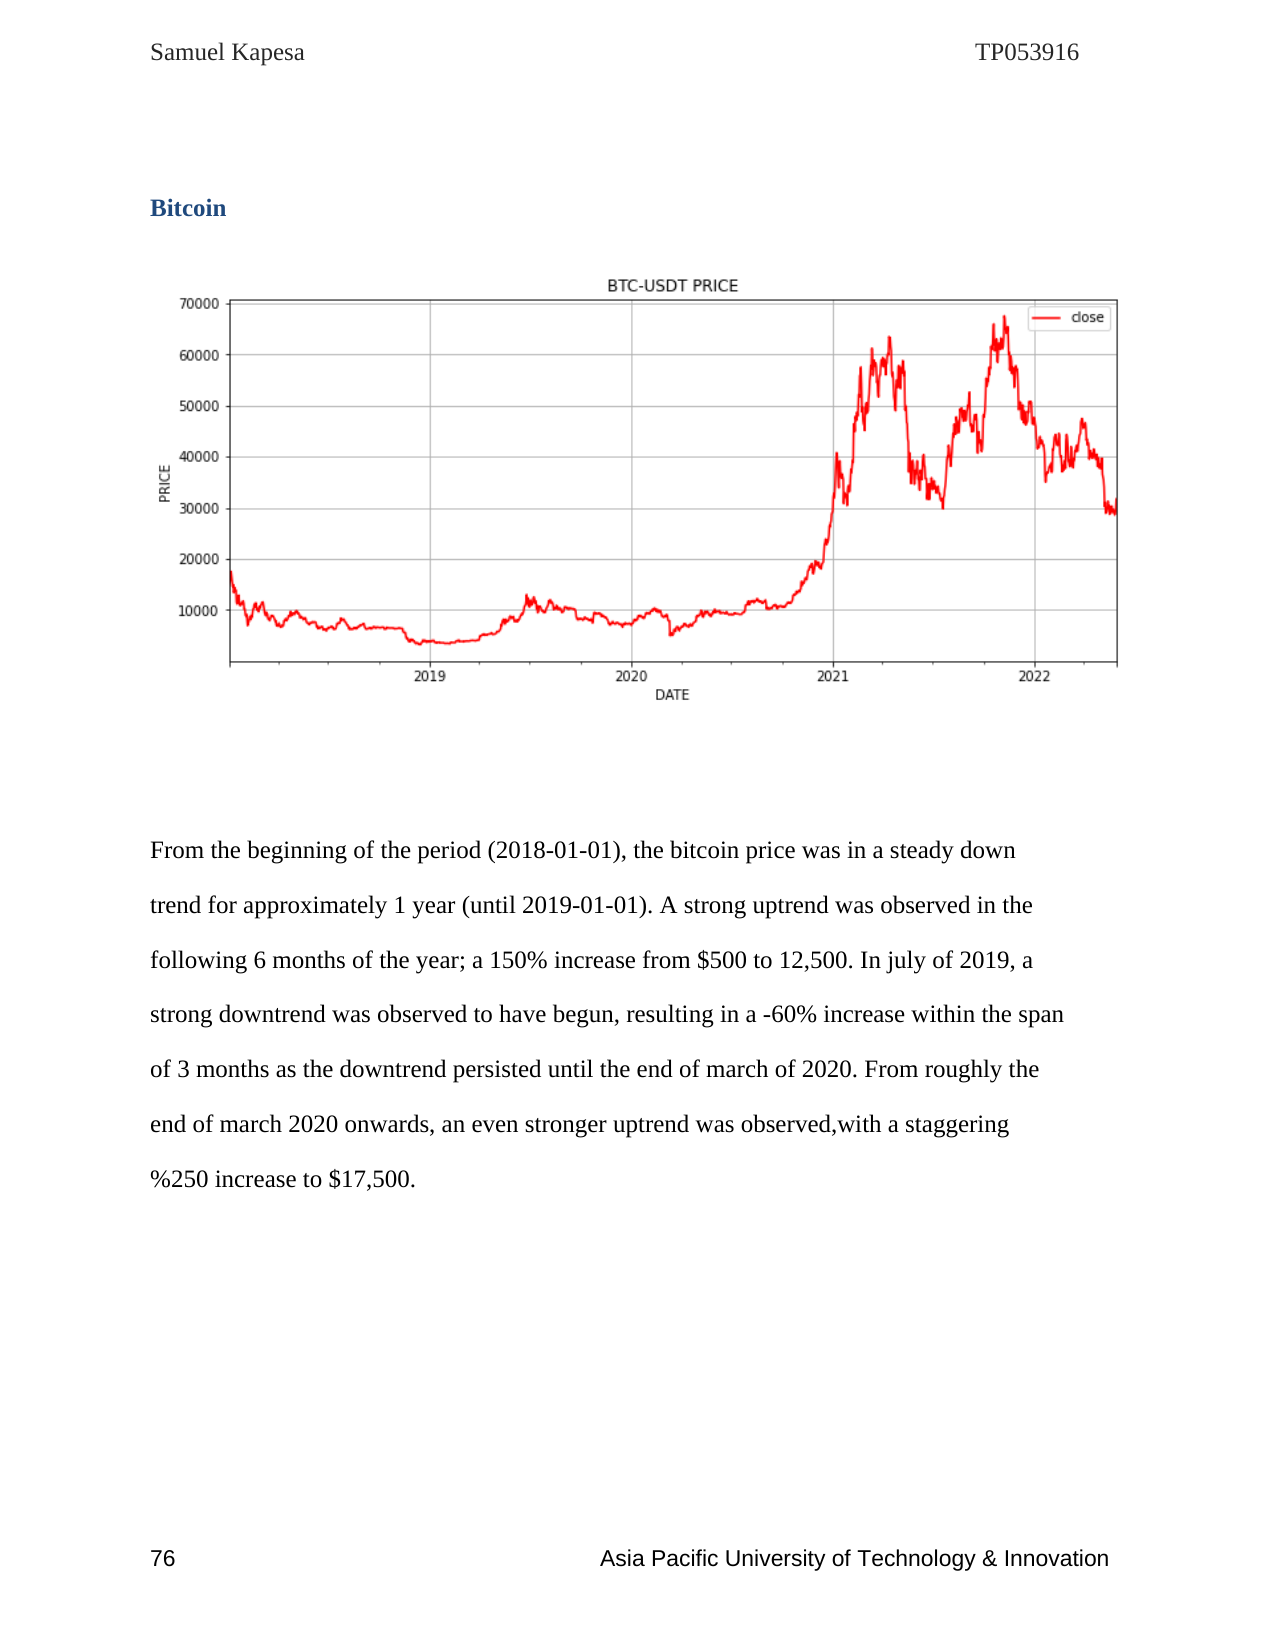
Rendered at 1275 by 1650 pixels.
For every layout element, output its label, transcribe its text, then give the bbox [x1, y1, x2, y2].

text Bitcoin [150, 193, 1071, 221]
text From the beginning of the period (2018-01-01), the bitcoin price was in a steady down trend for approximately 1 year (until 2019-01-01). A strong uptrend was observed in the following 6 months of the year; a 150% increase from $500 to 12,500. In july of 2019, a strong downtrend was observed to have begun, resulting in a -60% increase within the span of 3 months as the downtrend persisted until the end of march of 2020. From roughly the end of march 2020 onwards, an even stronger uptrend was observed,with a staggering %250 increase to $17,500. [150, 835, 1071, 1193]
picture [150, 269, 1125, 712]
